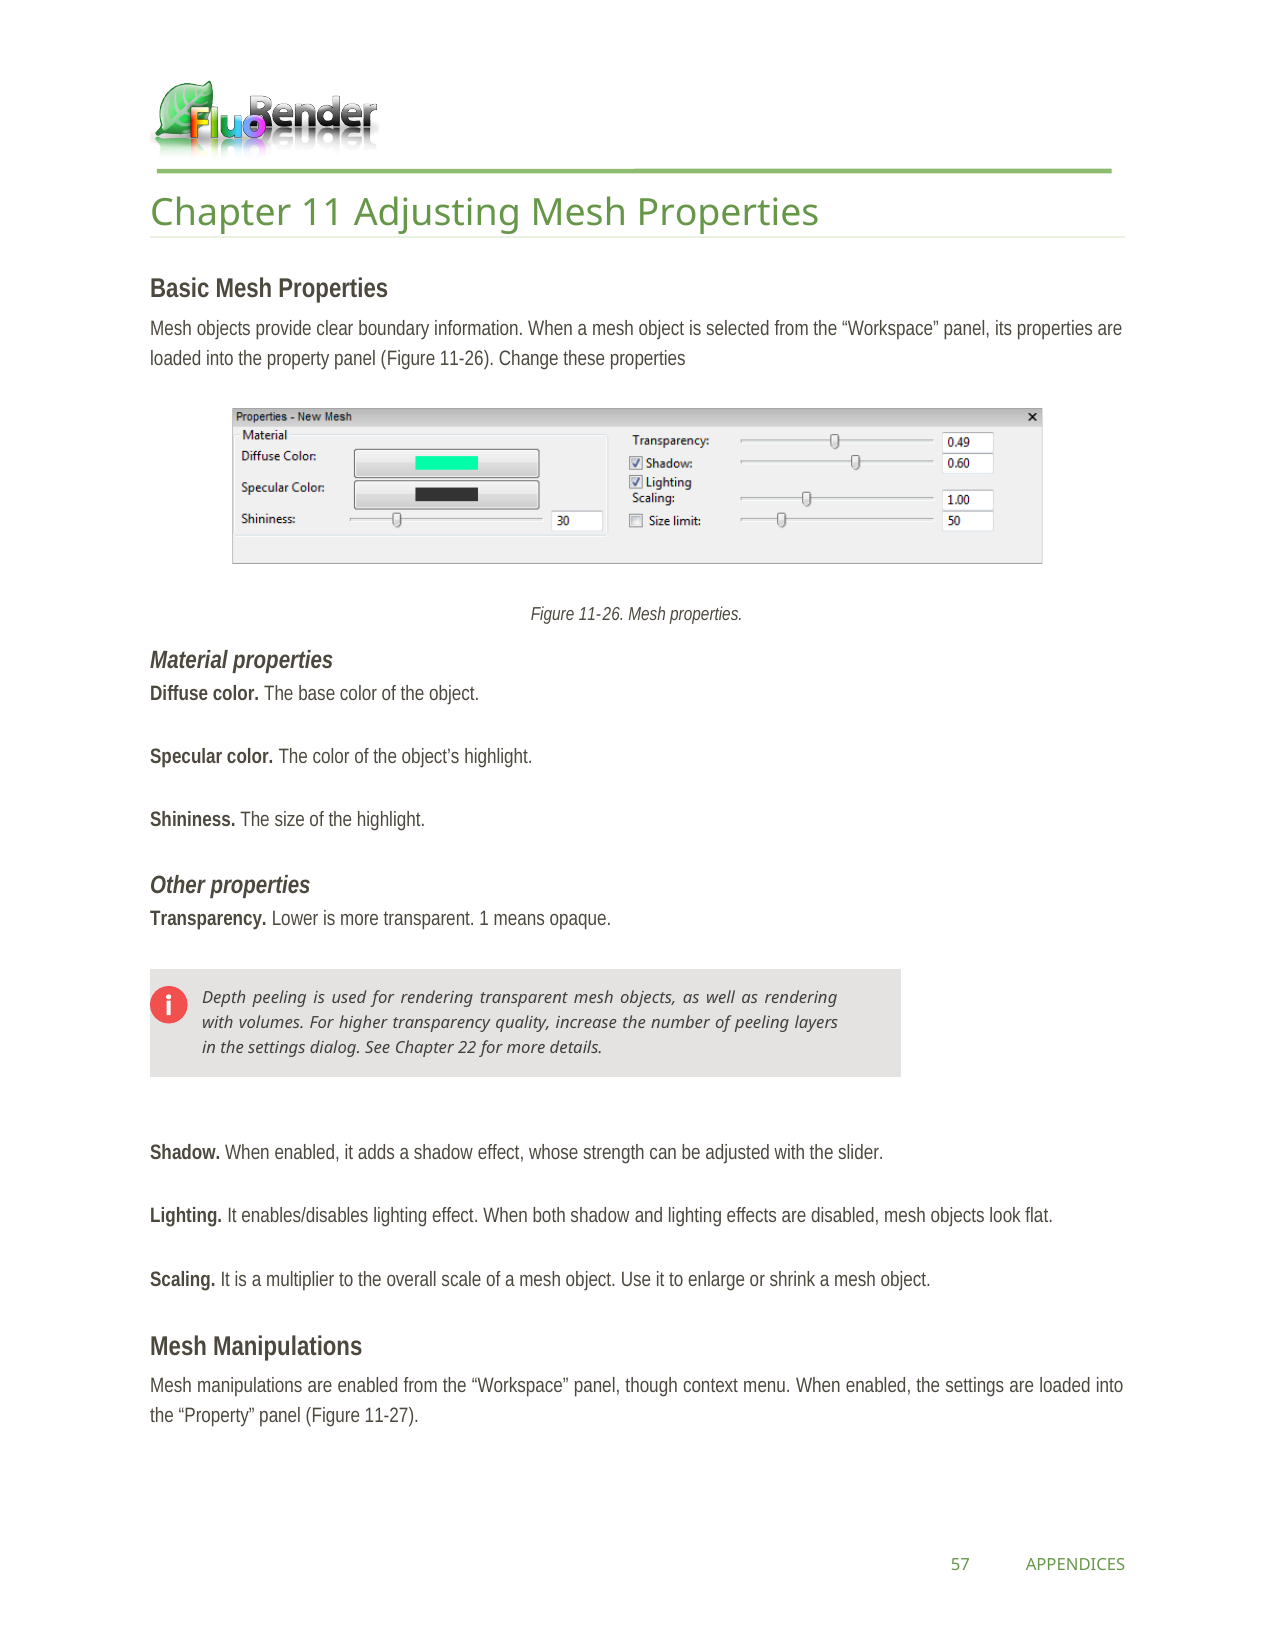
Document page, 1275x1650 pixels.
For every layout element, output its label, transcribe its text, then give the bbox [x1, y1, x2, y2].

picture [150, 75, 379, 162]
subtitle Basic Mesh Properties [150, 272, 1125, 303]
text Diffuse color. The base color of the object. [150, 681, 1125, 704]
text Lighting. It enables/disables lighting effect. When both shadow and lighting effects are disabled, mesh objects look flat. [150, 1203, 1125, 1227]
subtitle Material properties [150, 645, 1125, 673]
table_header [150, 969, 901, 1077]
text Shininess. The size of the highlight. [150, 807, 1125, 831]
text Transparency. Lower is more transparent. 1 means opaque. [150, 906, 1125, 930]
text Shadow. When enabled, it adds a shadow effect, whose strength can be adjusted with the slider. [150, 1140, 1125, 1164]
picture [232, 408, 1043, 564]
text Scaling. It is a multiplier to the overall scale of a mesh object. Use it to enlarge or shrink a mesh object. [150, 1267, 1125, 1291]
text Specular color. The color of the object’s highlight. [150, 744, 1125, 768]
subtitle Other properties [150, 870, 1125, 899]
subtitle Mesh Manipulations [150, 1330, 1125, 1361]
subtitle Adjusting Mesh Properties [150, 185, 1125, 236]
